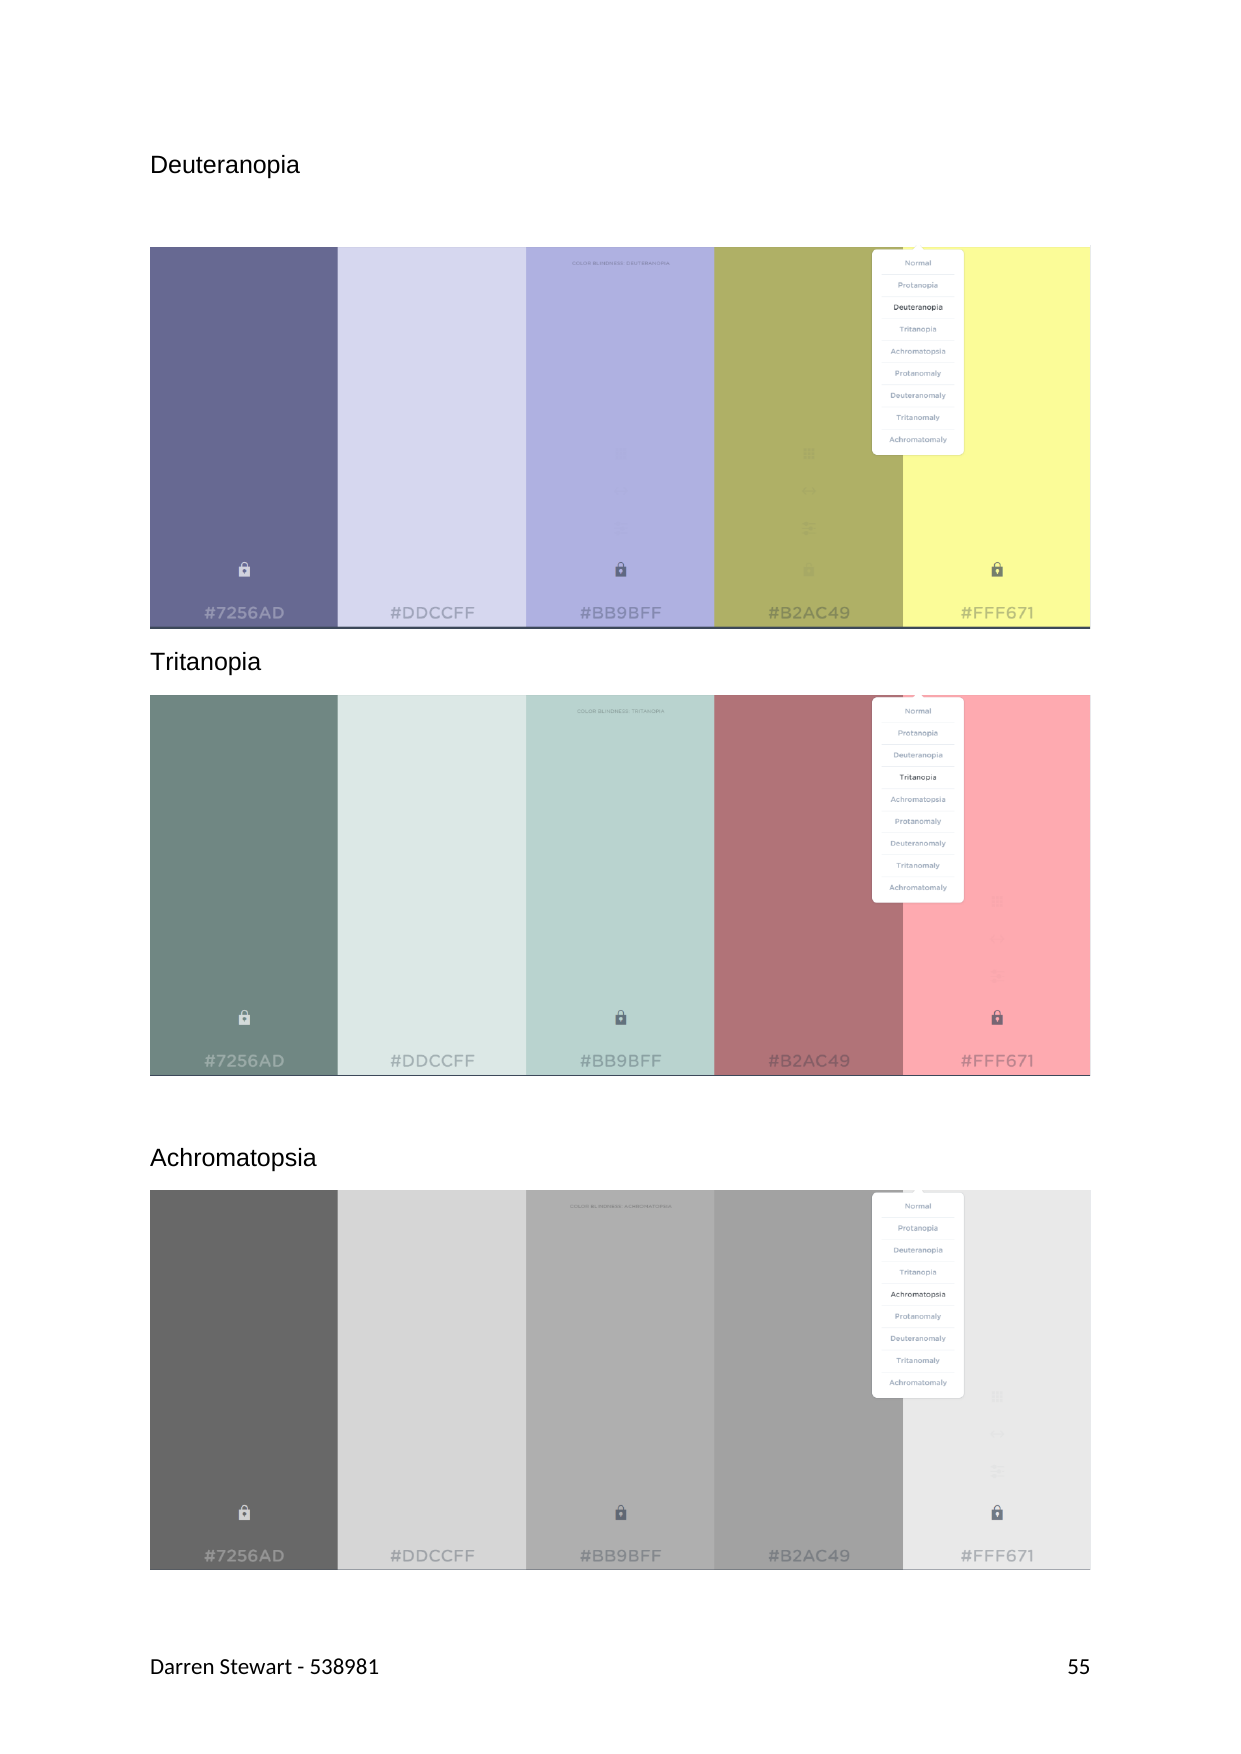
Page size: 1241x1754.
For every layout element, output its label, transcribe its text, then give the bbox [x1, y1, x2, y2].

text Tritanopia [150, 647, 1090, 676]
picture [150, 1190, 1091, 1570]
picture [150, 695, 1091, 1076]
picture [150, 245, 1091, 629]
text Deuteranopia [150, 150, 1090, 179]
text Achromatopsia [150, 1143, 1090, 1171]
